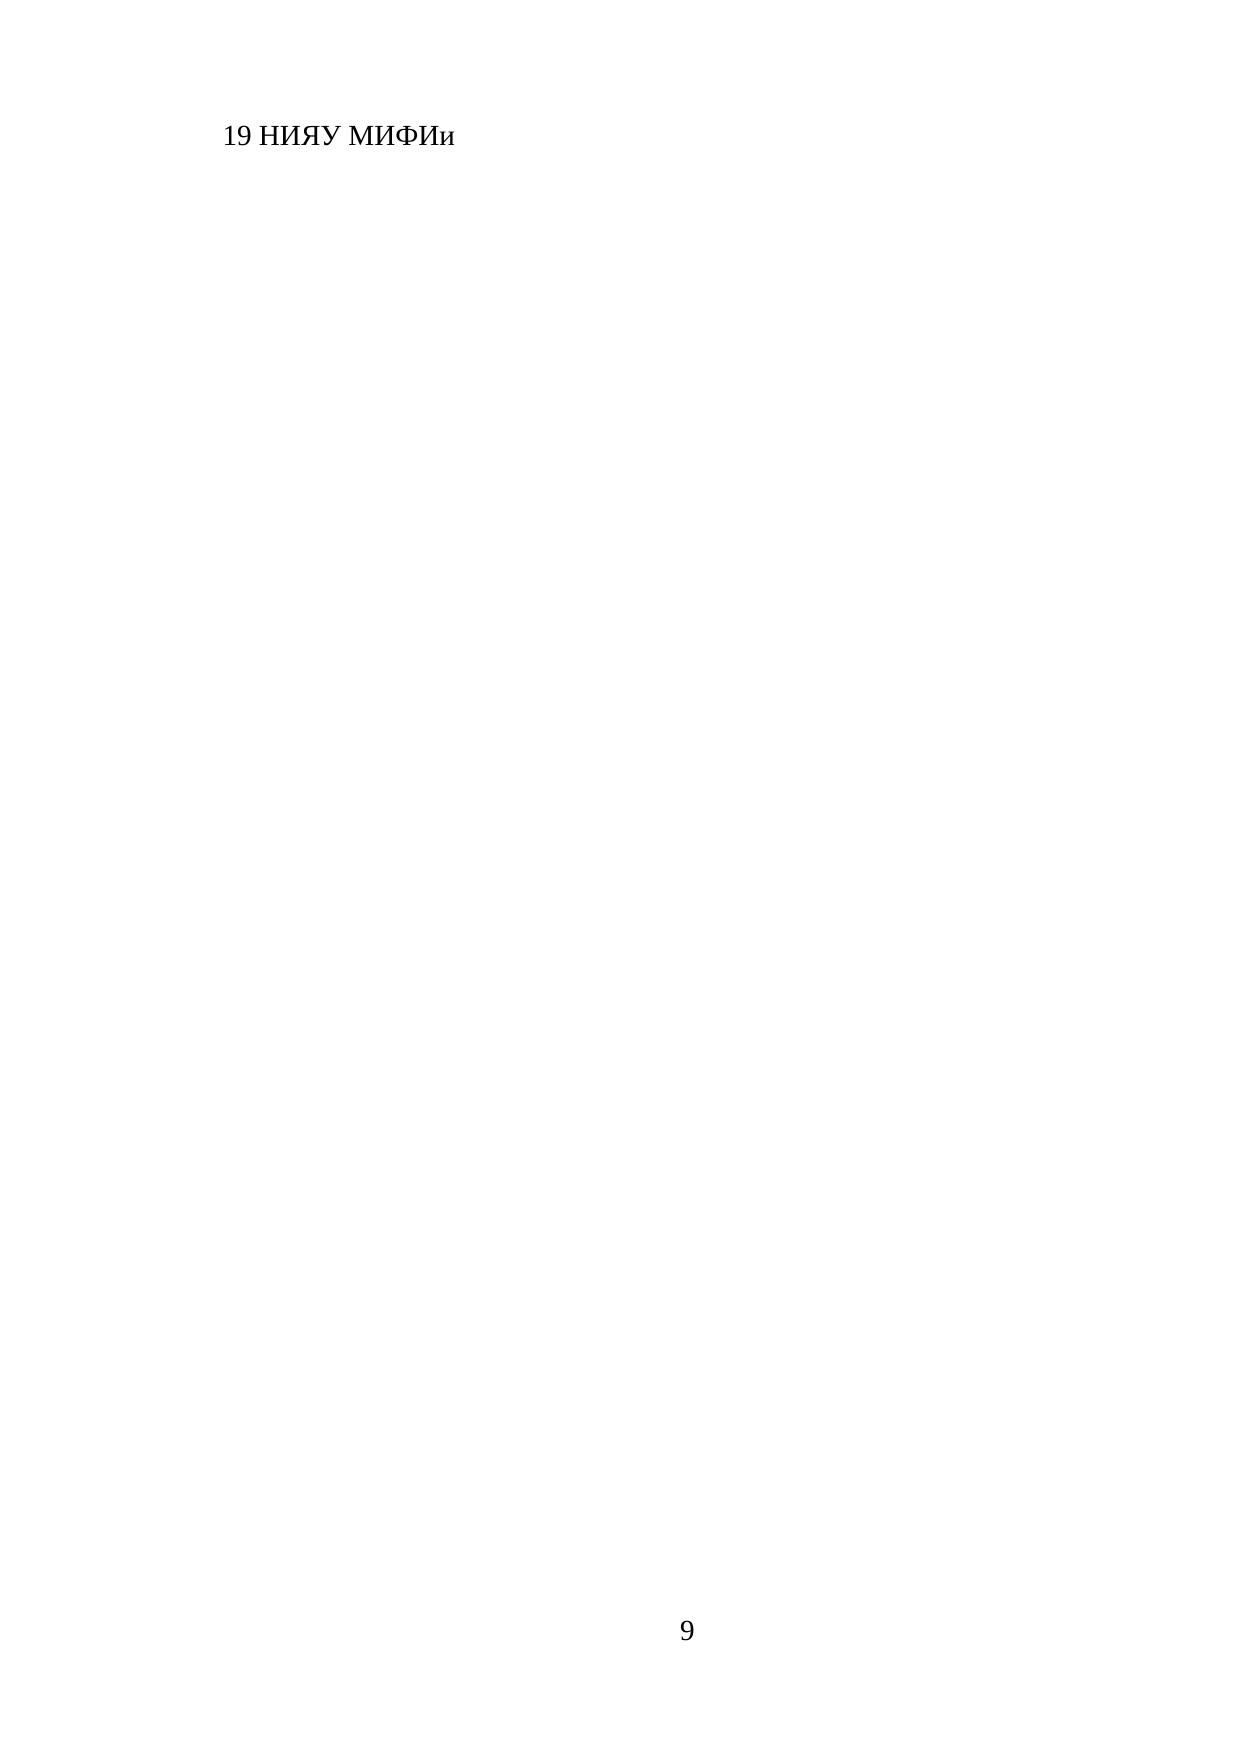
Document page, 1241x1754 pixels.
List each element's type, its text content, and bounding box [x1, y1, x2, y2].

text 19 НИЯУ МИФИи [177, 118, 1152, 152]
